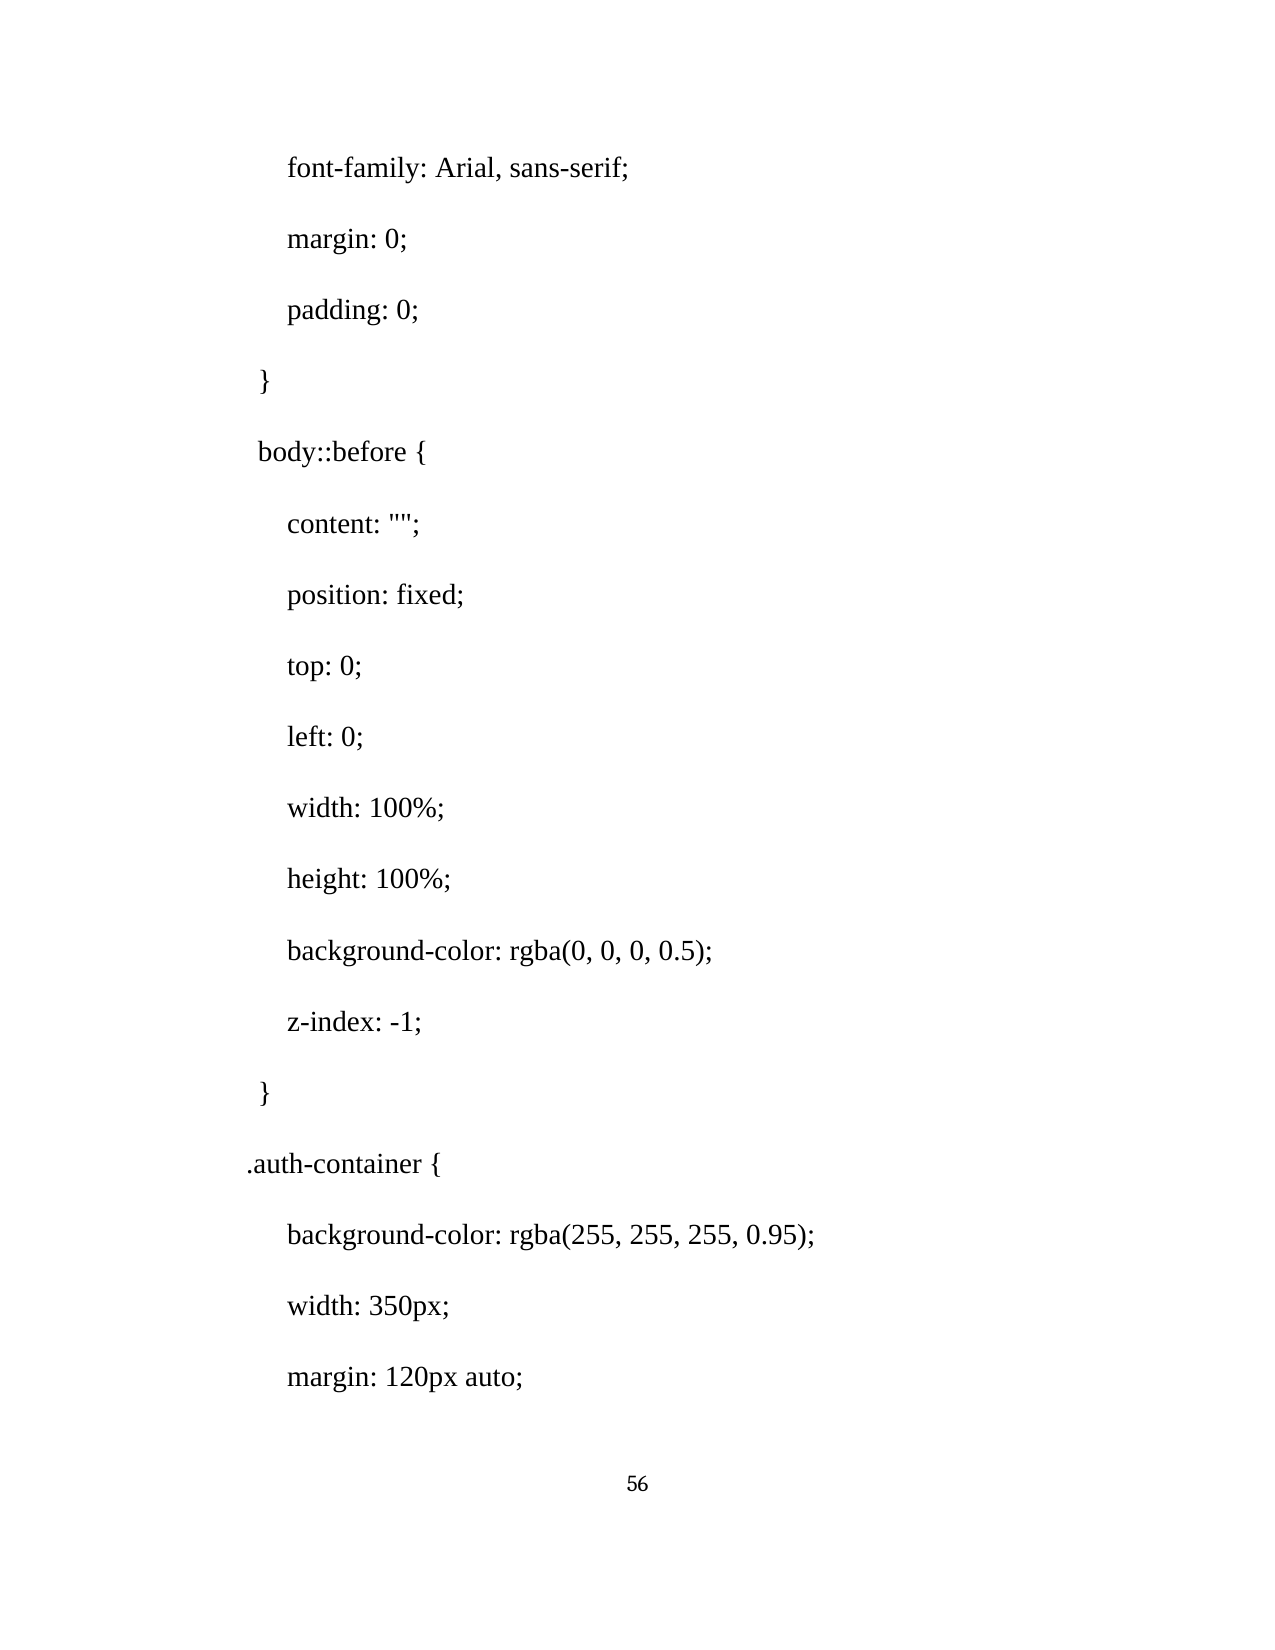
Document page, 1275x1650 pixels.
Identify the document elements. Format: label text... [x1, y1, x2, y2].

text margin: 0; [199, 221, 1076, 255]
text padding: 0; [199, 292, 1076, 326]
text background-color: rgba(255, 255, 255, 0.95); [199, 1217, 1076, 1251]
text body::before { [199, 434, 1076, 468]
text top: 0; [199, 648, 1076, 682]
text } [199, 1075, 1076, 1108]
text } [199, 363, 1076, 397]
text width: 100%; [199, 790, 1076, 824]
text background-color: rgba(0, 0, 0, 0.5); [199, 933, 1076, 966]
text width: 350px; [199, 1288, 1076, 1322]
text left: 0; [199, 719, 1076, 753]
text content: ""; [199, 506, 1076, 539]
text position: fixed; [199, 577, 1076, 610]
text height: 100%; [199, 861, 1076, 895]
text z-index: -1; [199, 1004, 1076, 1037]
text margin: 120px auto; [199, 1359, 1076, 1393]
text font-family: Arial, sans-serif; [199, 150, 1076, 183]
text .auth-container { [187, 1146, 1076, 1179]
